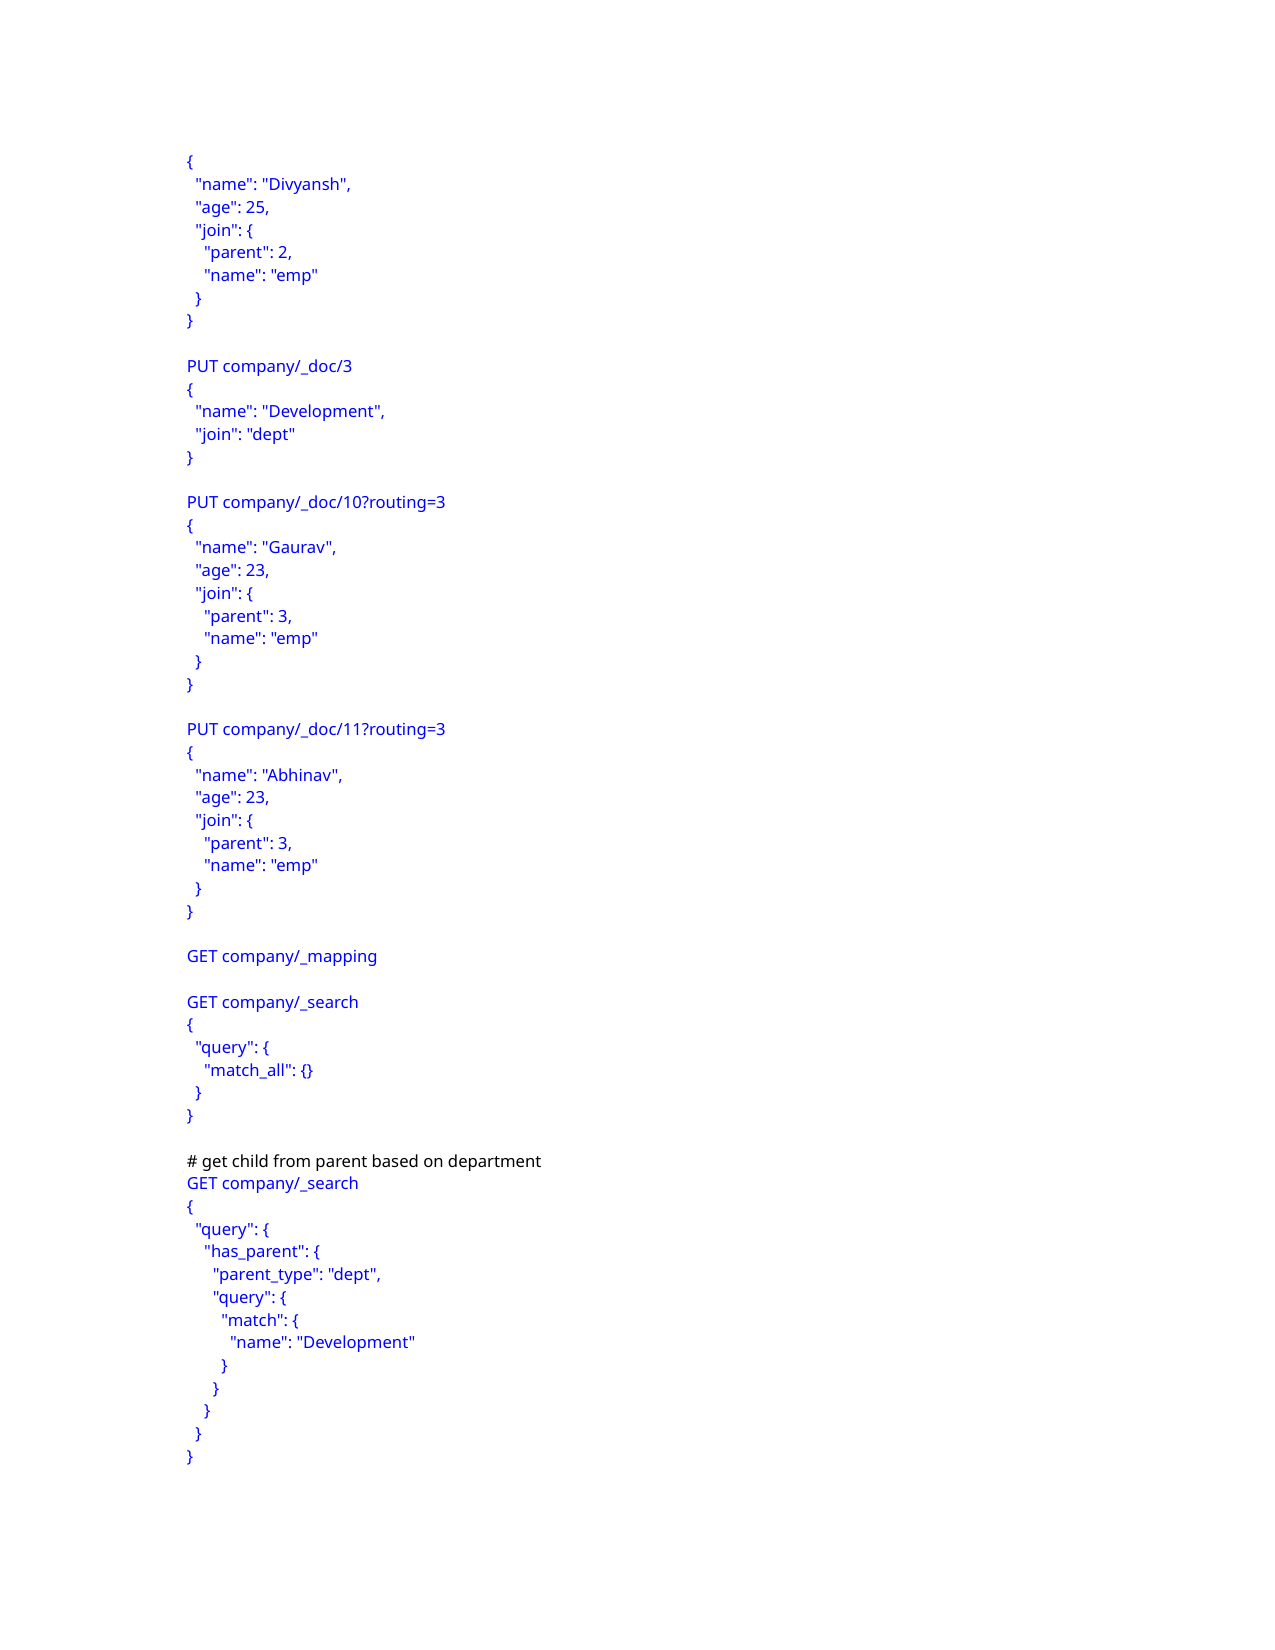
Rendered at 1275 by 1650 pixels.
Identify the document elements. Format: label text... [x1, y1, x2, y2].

text "match": { [187, 1308, 1162, 1331]
text "query": { [187, 1285, 1162, 1308]
text "name": "Abhinav", [187, 763, 1162, 786]
text } [187, 1104, 1162, 1126]
text } [187, 445, 1162, 468]
text "join": { [187, 218, 1162, 241]
text { [187, 513, 1162, 536]
text "match_all": {} [187, 1058, 1162, 1081]
text "parent": 2, [187, 241, 1162, 263]
text PUT company/_doc/3 [187, 354, 1162, 377]
text "age": 23, [187, 786, 1162, 808]
text { [187, 150, 1162, 173]
text { [187, 377, 1162, 400]
text "name": "emp" [187, 263, 1162, 286]
text "has_parent": { [187, 1240, 1162, 1263]
text "age": 25, [187, 195, 1162, 218]
text "join": { [187, 581, 1162, 604]
text "join": "dept" [187, 422, 1162, 445]
text } [187, 899, 1162, 922]
text "name": "Gaurav", [187, 536, 1162, 559]
text } [187, 309, 1162, 332]
text "name": "Divyansh", [187, 173, 1162, 195]
text { [187, 740, 1162, 763]
text "name": "Development", [187, 400, 1162, 422]
text "name": "Development" [187, 1331, 1162, 1353]
text } [187, 877, 1162, 899]
text { [187, 1194, 1162, 1217]
text } [187, 1081, 1162, 1104]
text } [187, 1422, 1162, 1444]
text PUT company/_doc/10?routing=3 [187, 491, 1162, 513]
text } [187, 1353, 1162, 1376]
text { [187, 1013, 1162, 1036]
text "query": { [187, 1036, 1162, 1058]
text "parent": 3, [187, 831, 1162, 854]
text GET company/_search [187, 990, 1162, 1013]
text GET company/_mapping [187, 945, 1162, 967]
text "join": { [187, 808, 1162, 831]
text } [187, 1399, 1162, 1422]
text "parent_type": "dept", [187, 1263, 1162, 1285]
text } [187, 672, 1162, 695]
text } [187, 1444, 1162, 1467]
text # get child from parent based on department [187, 1149, 1162, 1172]
text } [187, 1376, 1162, 1399]
text "query": { [187, 1217, 1162, 1240]
text "age": 23, [187, 559, 1162, 581]
text "parent": 3, [187, 604, 1162, 627]
text PUT company/_doc/11?routing=3 [187, 718, 1162, 740]
text "name": "emp" [187, 854, 1162, 877]
text "name": "emp" [187, 627, 1162, 649]
text } [187, 286, 1162, 309]
text GET company/_search [187, 1172, 1162, 1194]
text } [187, 649, 1162, 672]
